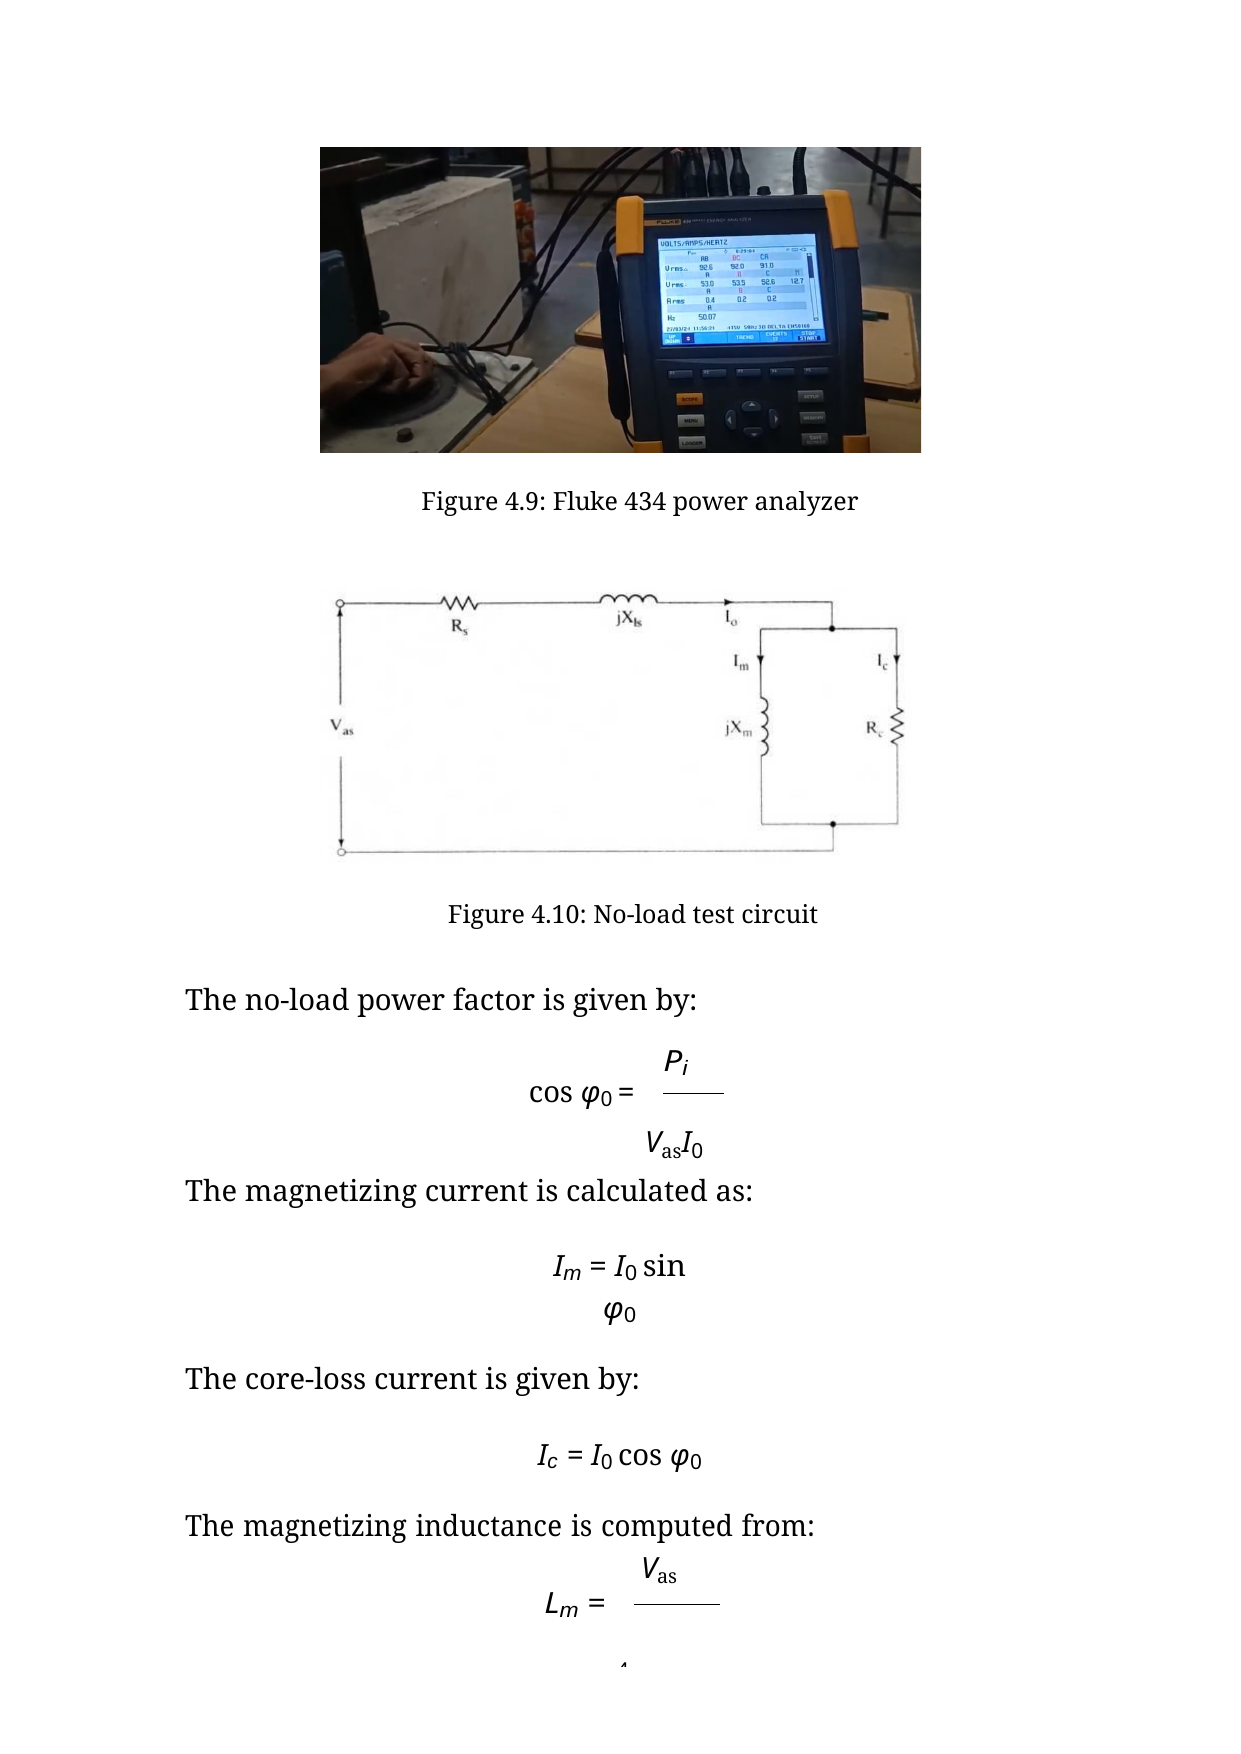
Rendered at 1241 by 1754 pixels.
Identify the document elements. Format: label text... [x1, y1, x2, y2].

text The no-load power factor is given by: [185, 979, 1065, 1019]
text Ic = I0 cos φ0 [534, 1434, 706, 1475]
text The magnetizing inductance is computed from: [185, 1505, 1065, 1545]
text Im = I0 sin φ0 [534, 1246, 706, 1328]
text Vas [252, 1564, 1065, 1589]
text Pi [534, 1052, 817, 1077]
picture [320, 588, 917, 863]
text Figure 4.9: Fluke 434 power analyzer [421, 484, 1065, 518]
text cos φ0 = [173, 1077, 634, 1109]
picture [320, 147, 922, 453]
text Figure 4.10: No-load test circuit [185, 897, 1065, 931]
text Lm = [173, 1589, 606, 1620]
text The core-loss current is given by: [185, 1358, 1065, 1398]
text VasI0 [645, 1122, 1065, 1167]
text The magnetizing current is calculated as: [185, 1170, 1065, 1209]
